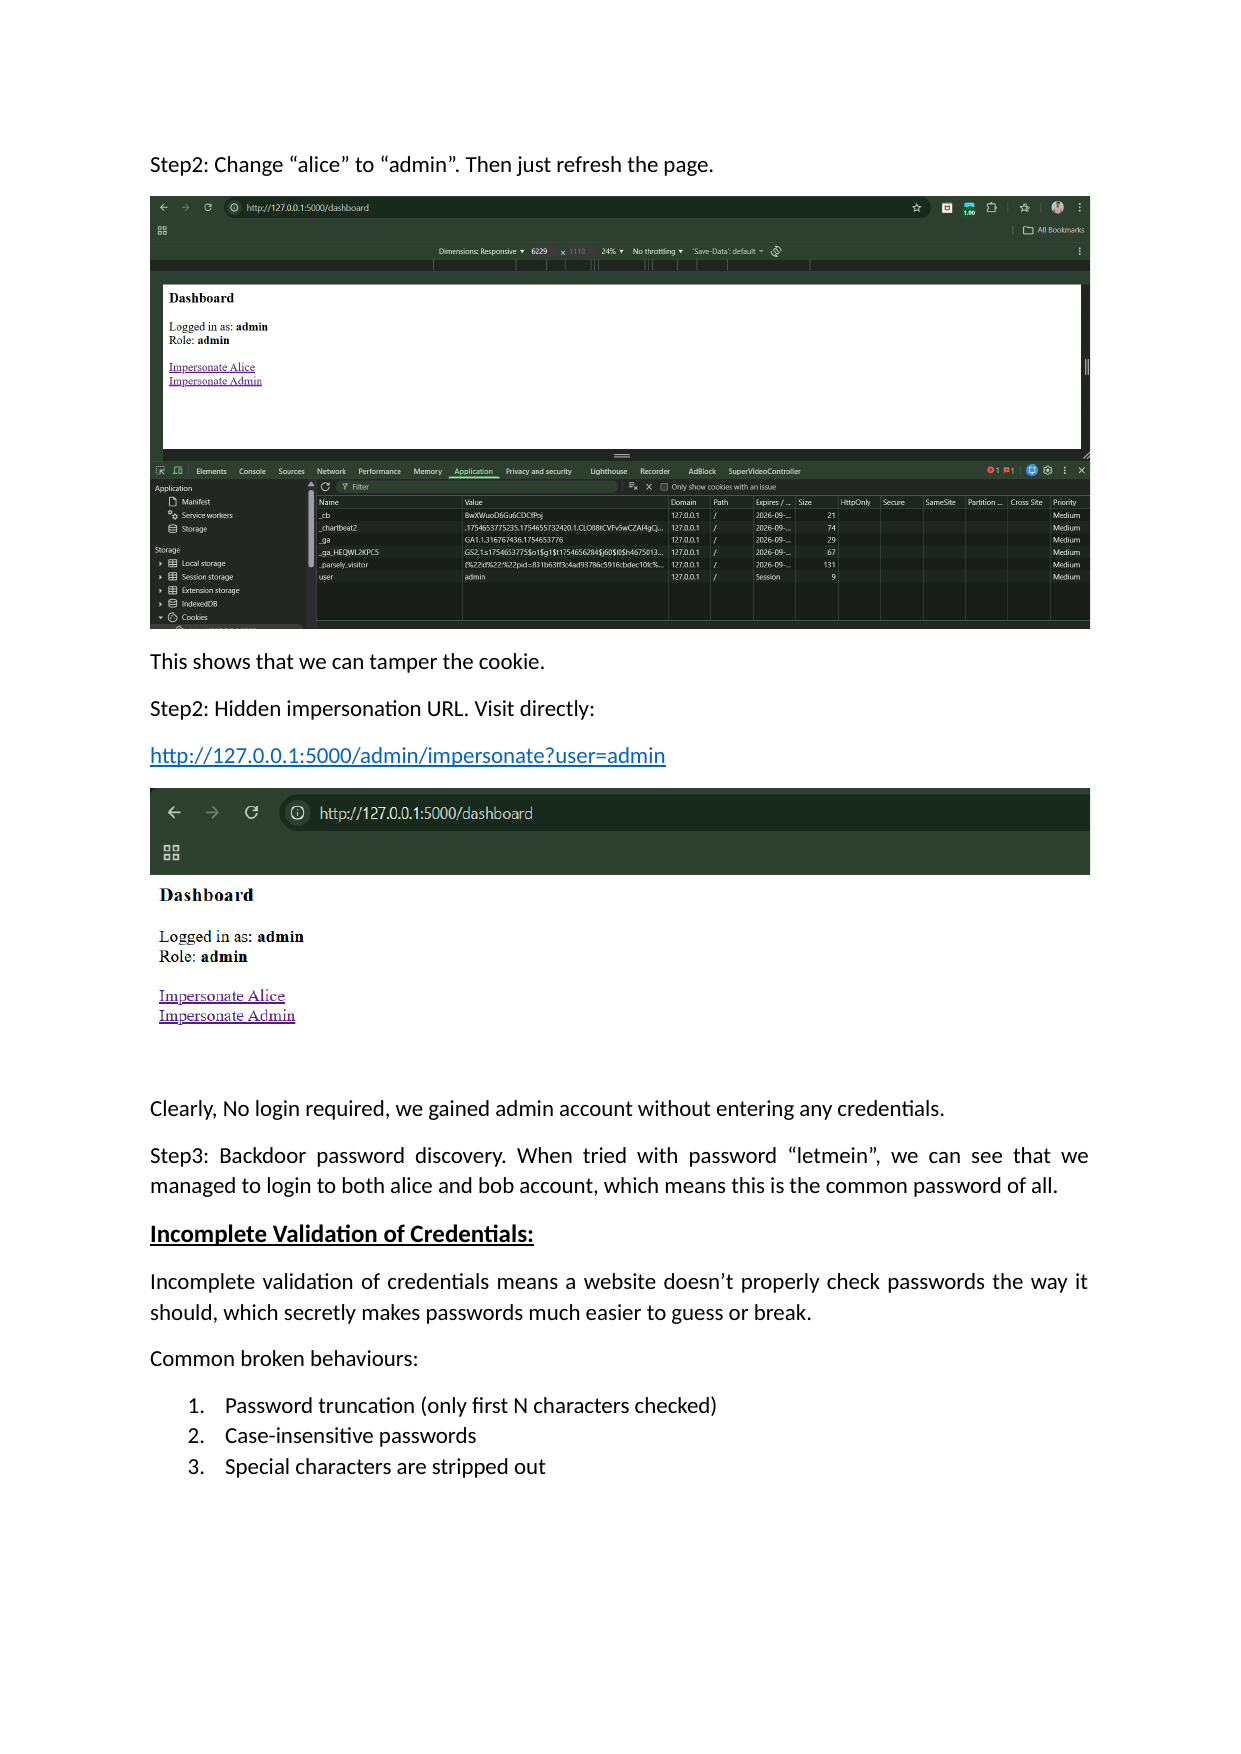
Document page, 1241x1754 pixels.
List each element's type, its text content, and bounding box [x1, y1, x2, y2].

text Common broken behaviours: [150, 1344, 1090, 1373]
list Special characters are stripped out [187, 1452, 1090, 1480]
list Password truncation (only first N characters checked) [187, 1391, 1090, 1419]
text Step2: Hidden impersonation URL. Visit directly: [150, 694, 1090, 722]
picture [150, 196, 1091, 629]
text Step3: Backdoor password discovery. When tried with password “letmein”, we can see that we managed to login to both alice and bob account, which means this is the common password of all. [150, 1141, 1090, 1199]
list Case-insensitive passwords [187, 1422, 1090, 1450]
text http://127.0.0.1:5000/admin/impersonate?user=admin [150, 741, 1090, 769]
picture [150, 788, 1091, 1076]
text Incomplete Validation of Credentials: [150, 1218, 1090, 1248]
text Clearly, No login required, we gained admin account without entering any credentials. [150, 1094, 1090, 1122]
text Incomplete validation of credentials means a website doesn’t properly check passwords the way it should, which secretly makes passwords much easier to guess or break. [150, 1267, 1090, 1326]
text Step2: Change “alice” to “admin”. Then just refresh the page. [150, 150, 1090, 178]
text This shows that we can tamper the cookie. [150, 647, 1090, 676]
